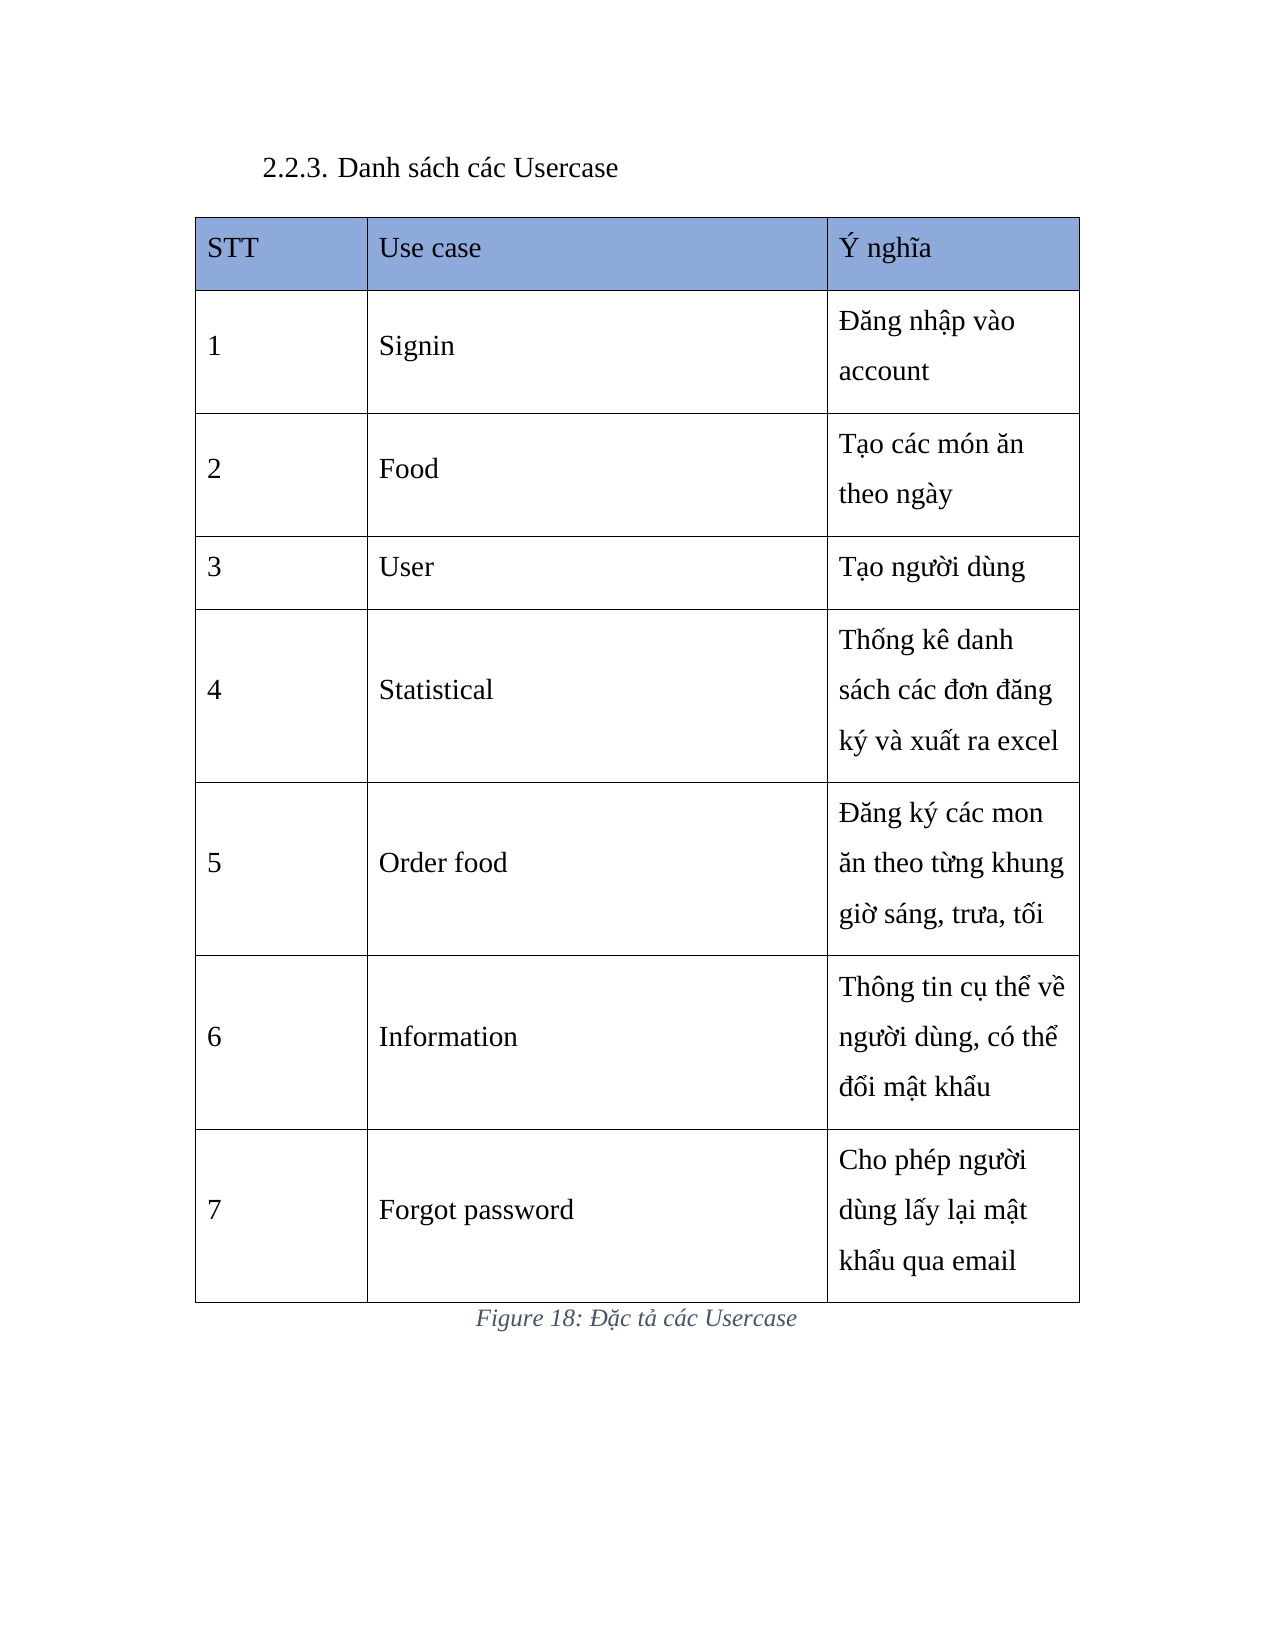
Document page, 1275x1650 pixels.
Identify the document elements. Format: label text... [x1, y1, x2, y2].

table_cell Order food [368, 783, 827, 955]
table_cell 7 [196, 1130, 367, 1302]
table_cell Food [368, 414, 827, 536]
table_cell 6 [196, 956, 367, 1128]
table_header STT [196, 218, 367, 290]
table_cell Forgot password [368, 1130, 827, 1302]
text Figure 18: Đặc tả các Usercase [150, 1303, 1125, 1332]
table_header Ý nghĩa [828, 218, 1079, 290]
table_cell Thống kê danh sách các đơn đăng ký và xuất ra excel [828, 610, 1079, 782]
table_cell Đăng nhập vào account [828, 291, 1079, 413]
table_cell 2 [196, 414, 367, 536]
table_cell Tạo người dùng [828, 537, 1079, 608]
list Danh sách các Usercase [262, 150, 1125, 183]
table_cell Thông tin cụ thể về người dùng, có thể đổi mật khẩu [828, 956, 1079, 1128]
table_cell Đăng ký các mon ăn theo từng khung giờ sáng, trưa, tối [828, 783, 1079, 955]
table_cell Cho phép người dùng lấy lại mật khẩu qua email [828, 1130, 1079, 1302]
table_cell 4 [196, 610, 367, 782]
table_cell Tạo các món ăn theo ngày [828, 414, 1079, 536]
table_cell Statistical [368, 610, 827, 782]
table_cell 5 [196, 783, 367, 955]
table_cell Signin [368, 291, 827, 413]
table_header Use case [368, 218, 827, 290]
table_cell 1 [196, 291, 367, 413]
table_cell User [368, 537, 827, 608]
table_cell 3 [196, 537, 367, 608]
table_cell Information [368, 956, 827, 1128]
